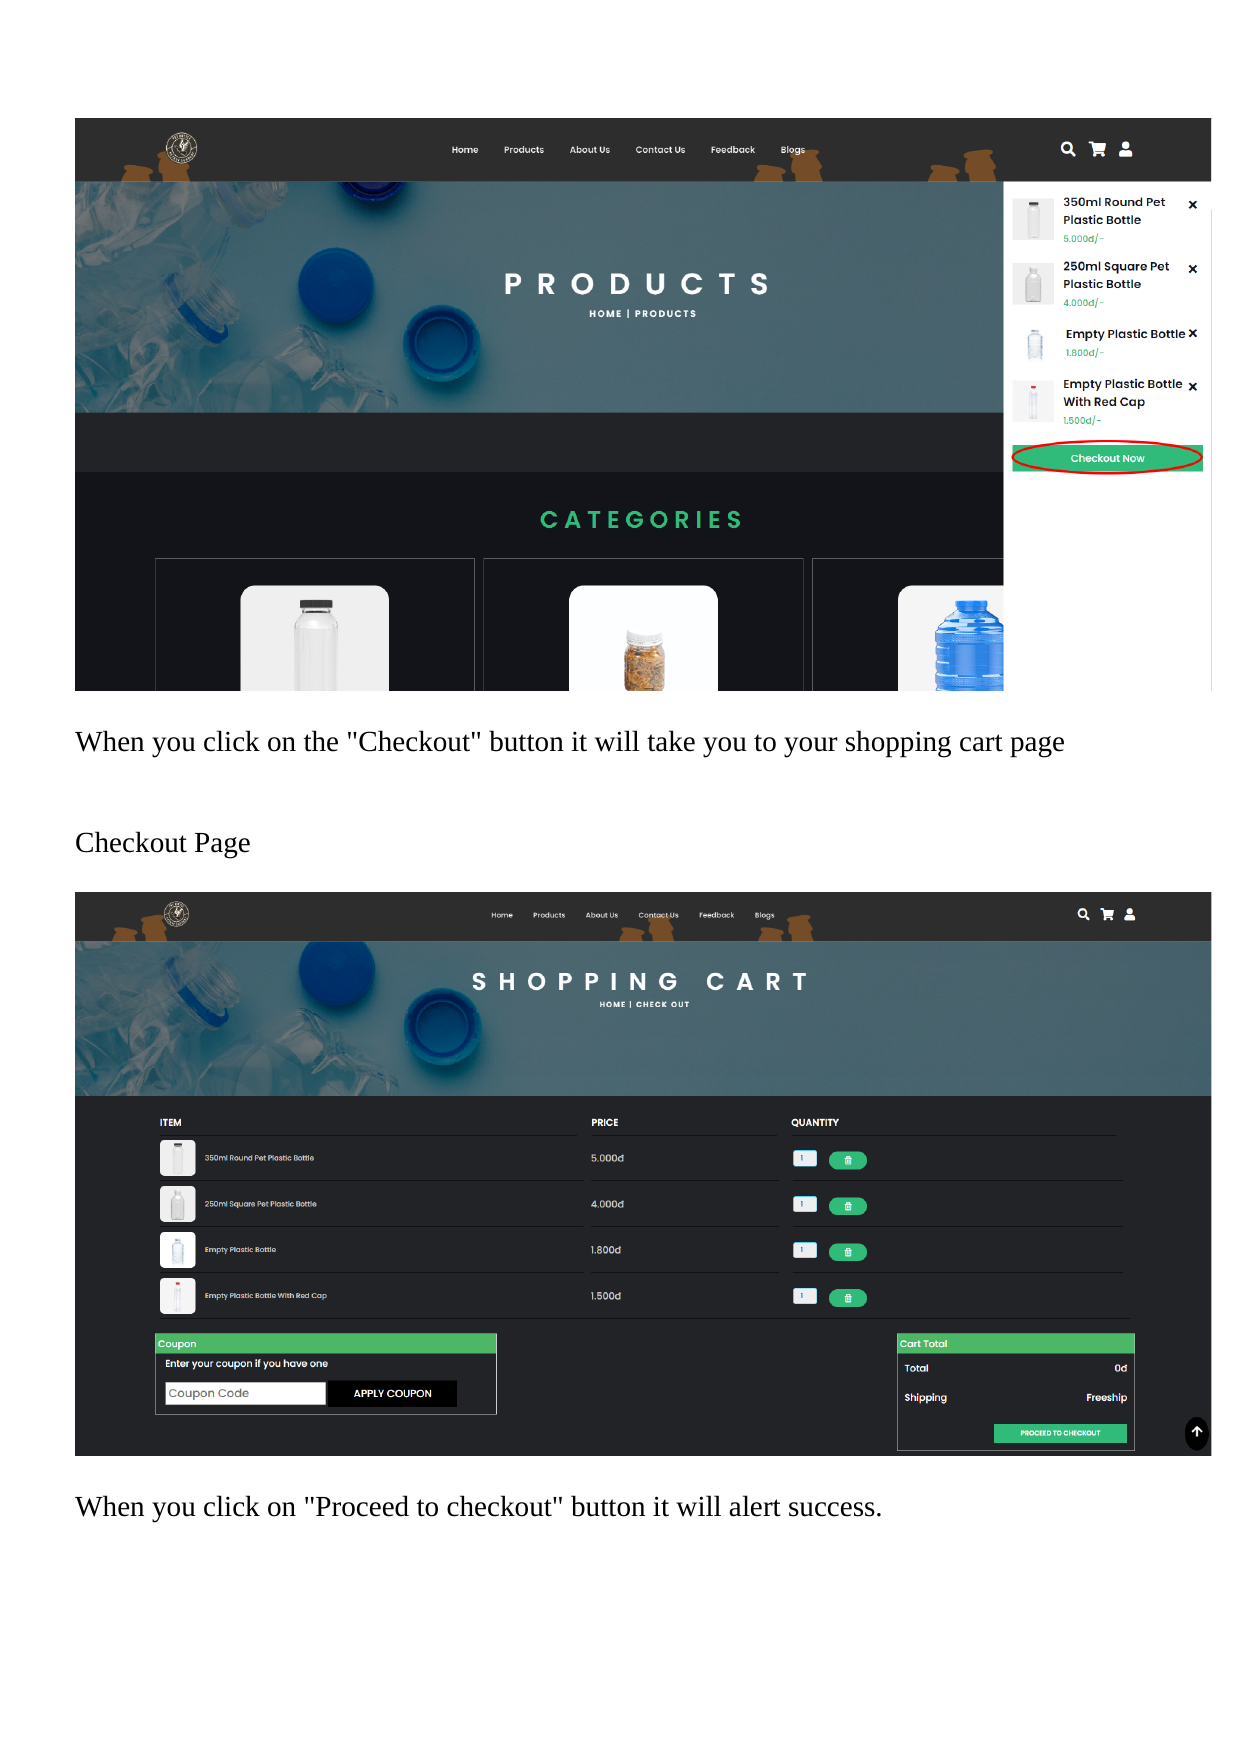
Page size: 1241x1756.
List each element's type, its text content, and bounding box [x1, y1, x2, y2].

text Checkout Page [75, 825, 1211, 858]
picture [75, 892, 1212, 1456]
text When you click on "Proceed to checkout" button it will alert success. [75, 1489, 1211, 1523]
text When you click on the "Checkout" button it will take you to your shopping cart page [75, 724, 1211, 758]
picture [75, 118, 1212, 691]
